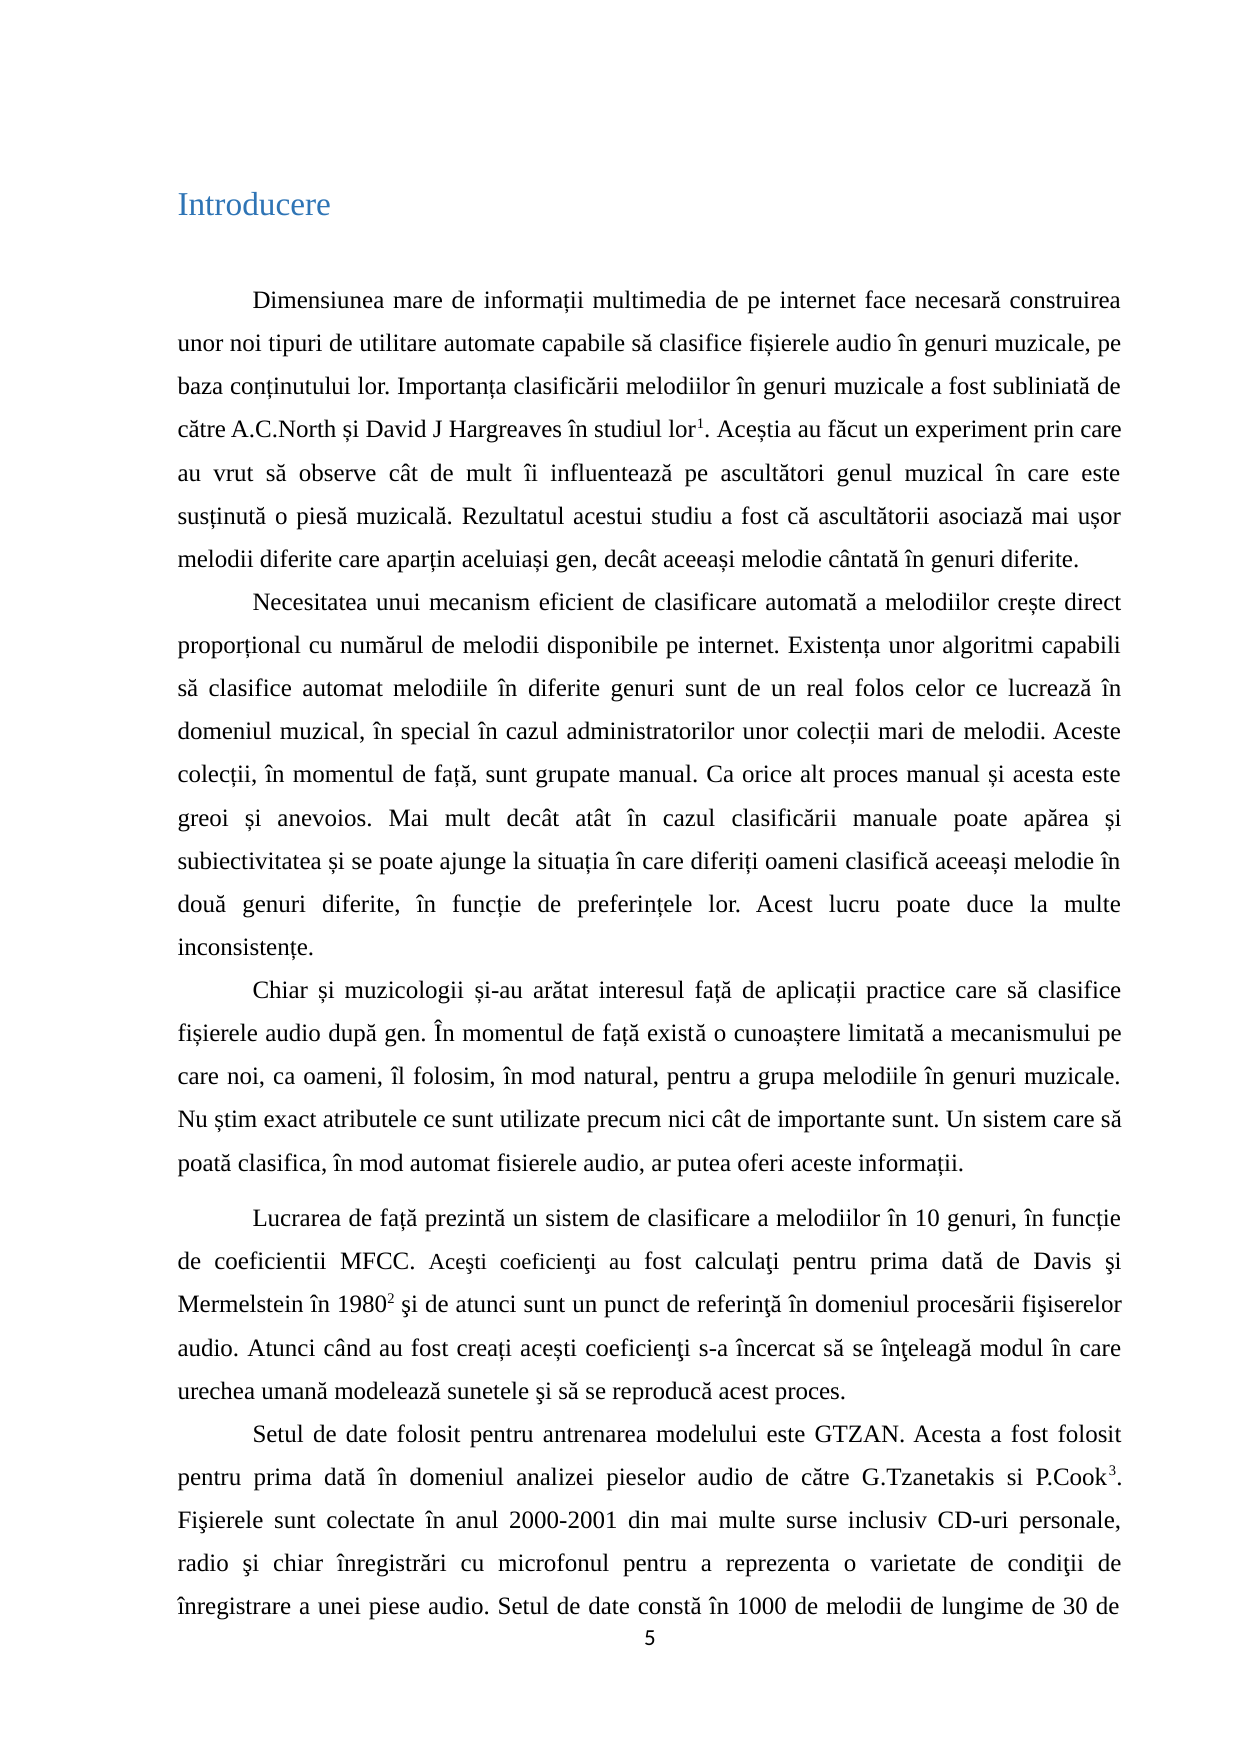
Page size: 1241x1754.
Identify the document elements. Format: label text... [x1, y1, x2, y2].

text Dimensiunea mare de informații multimedia de pe internet face necesară construirea unor noi tipuri de utilitare automate capabile să clasifice fișierele audio în genuri muzicale, pe baza conținutului lor. Importanța clasificării melodiilor în genuri muzicale a fost subliniată de către A.C.North și David J Hargreaves în studiul lor. Aceștia au făcut un experiment prin care au vrut să observe cât de mult îi influentează pe ascultători genul muzical în care este susținută o piesă muzicală. Rezultatul acestui studiu a fost că ascultătorii asociază mai ușor melodii diferite care aparțin aceluiași gen, decât aceeași melodie cântată în genuri diferite. [177, 285, 1122, 573]
text Necesitatea unui mecanism eficient de clasificare automată a melodiilor crește direct proporțional cu numărul de melodii disponibile pe internet. Existența unor algoritmi capabili să clasifice automat melodiile în diferite genuri sunt de un real folos celor ce lucrează în domeniul muzical, în special în cazul administratorilor unor colecții mari de melodii. Aceste colecții, în momentul de față, sunt grupate manual. Ca orice alt proces manual și acesta este greoi și anevoios. Mai mult decât atât în cazul clasificării manuale poate apărea și subiectivitatea și se poate ajunge la situația în care diferiți oameni clasifică aceeași melodie în două genuri diferite, în funcție de preferințele lor. Acest lucru poate duce la multe inconsistențe. [177, 587, 1122, 961]
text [177, 1419, 1122, 1620]
subtitle Introducere [177, 184, 1122, 223]
text Lucrarea de față prezintă un sistem de clasificare a melodiilor în 10 genuri, în funcție de coeficientii MFCC. Aceşti coeficienţi au fost calculaţi pentru prima dată de Davis şi Mermelstein în 1980 şi de atunci sunt un punct de referinţă în domeniul procesării fişiserelor audio. Atunci când au fost creați acești coeficienţi s-a încercat să se înţeleagă modul în care urechea umană modelează sunetele şi să se reproducă acest proces. [177, 1203, 1122, 1404]
text Chiar și muzicologii și-au arătat interesul față de aplicații practice care să clasifice fișierele audio după gen. În momentul de față există o cunoaștere limitată a mecanismului pe care noi, ca oameni, îl folosim, în mod natural, pentru a grupa melodiile în genuri muzicale. Nu știm exact atributele ce sunt utilizate precum nici cât de importante sunt. Un sistem care să poată clasifica, în mod automat fisierele audio, ar putea oferi aceste informații. [177, 975, 1122, 1176]
